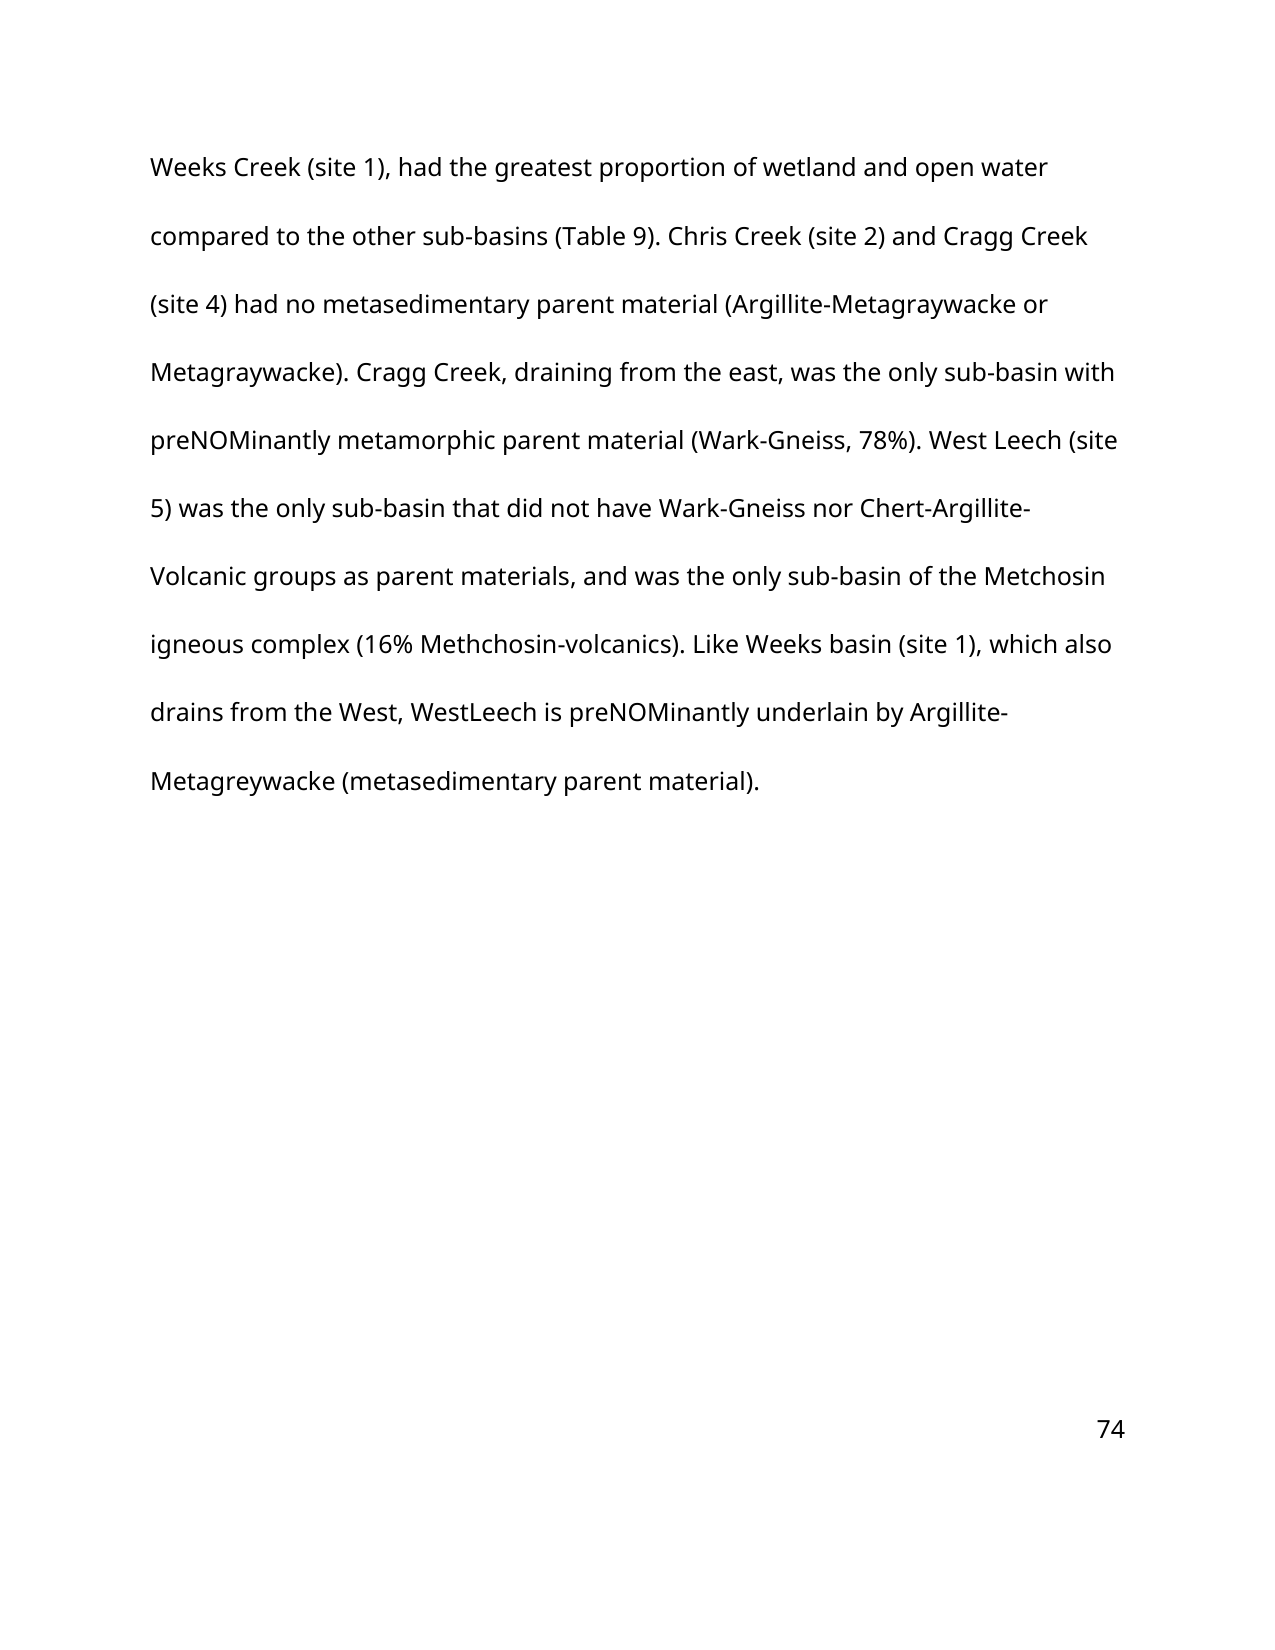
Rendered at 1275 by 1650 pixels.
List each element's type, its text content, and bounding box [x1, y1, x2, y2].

text Weeks Creek (site 1), had the greatest proportion of wetland and open water compared to the other sub-basins (Table 9). Chris Creek (site 2) and Cragg Creek (site 4) had no metasedimentary parent material (Argillite-Metagraywacke or Metagraywacke). Cragg Creek, draining from the east, was the only sub-basin with preNOMinantly metamorphic parent material (Wark-Gneiss, 78%). West Leech (site 5) was the only sub-basin that did not have Wark-Gneiss nor Chert-Argillite-Volcanic groups as parent materials, and was the only sub-basin of the Metchosin igneous complex (16% Methchosin-volcanics). Like Weeks basin (site 1), which also drains from the West, WestLeech is preNOMinantly underlain by Argillite-Metagreywacke (metasedimentary parent material). [150, 150, 1125, 797]
